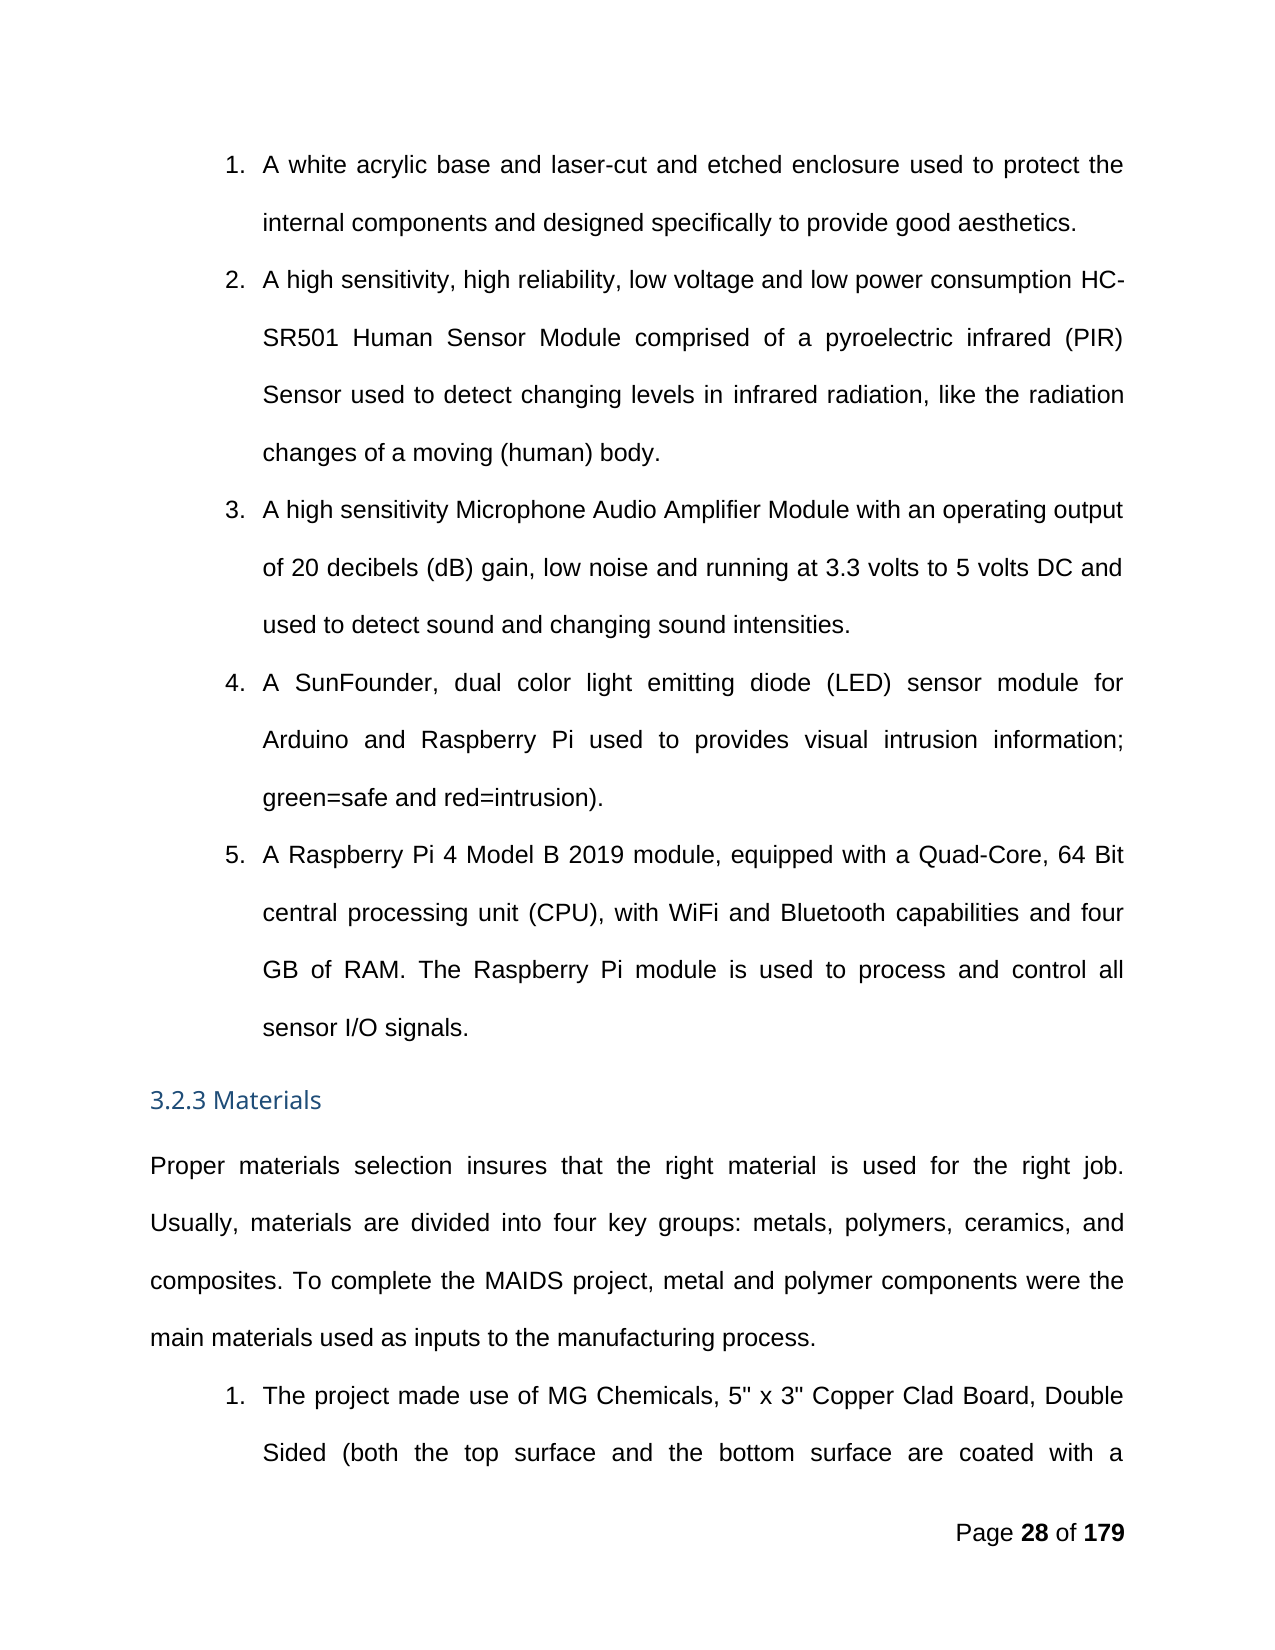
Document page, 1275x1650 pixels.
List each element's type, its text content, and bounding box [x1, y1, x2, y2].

list A white acrylic base and laser-cut and etched enclosure used to protect the internal components and designed specifically to provide good aesthetics. [225, 150, 1125, 236]
list A SunFounder, dual color light emitting diode (LED) sensor module for Arduino and Raspberry Pi used to provides visual intrusion information; green=safe and red=intrusion). [225, 667, 1125, 811]
subtitle 3.2.3 Materials [150, 1082, 1125, 1117]
text Proper materials selection insures that the right material is used for the right job. Usually, materials are divided into four key groups: metals, polymers, ceramics, and composites. To complete the MAIDS project, metal and polymer components were the main materials used as inputs to the manufacturing process. [150, 1151, 1125, 1352]
list A high sensitivity, high reliability, low voltage and low power consumption HC-SR501 Human Sensor Module comprised of a pyroelectric infrared (PIR) Sensor used to detect changing levels in infrared radiation, like the radiation changes of a moving (human) body. [225, 265, 1125, 466]
list A high sensitivity Microphone Audio Amplifier Module with an operating output of 20 decibels (dB) gain, low noise and running at 3.3 volts to 5 volts DC and used to detect sound and changing sound intensities. [225, 495, 1125, 639]
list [225, 1381, 1125, 1467]
list A Raspberry Pi 4 Model B 2019 module, equipped with a Quad-Core, 64 Bit central processing unit (CPU), with WiFi and Bluetooth capabilities and four GB of RAM. The Raspberry Pi module is used to process and control all sensor I/O signals. [225, 840, 1125, 1041]
